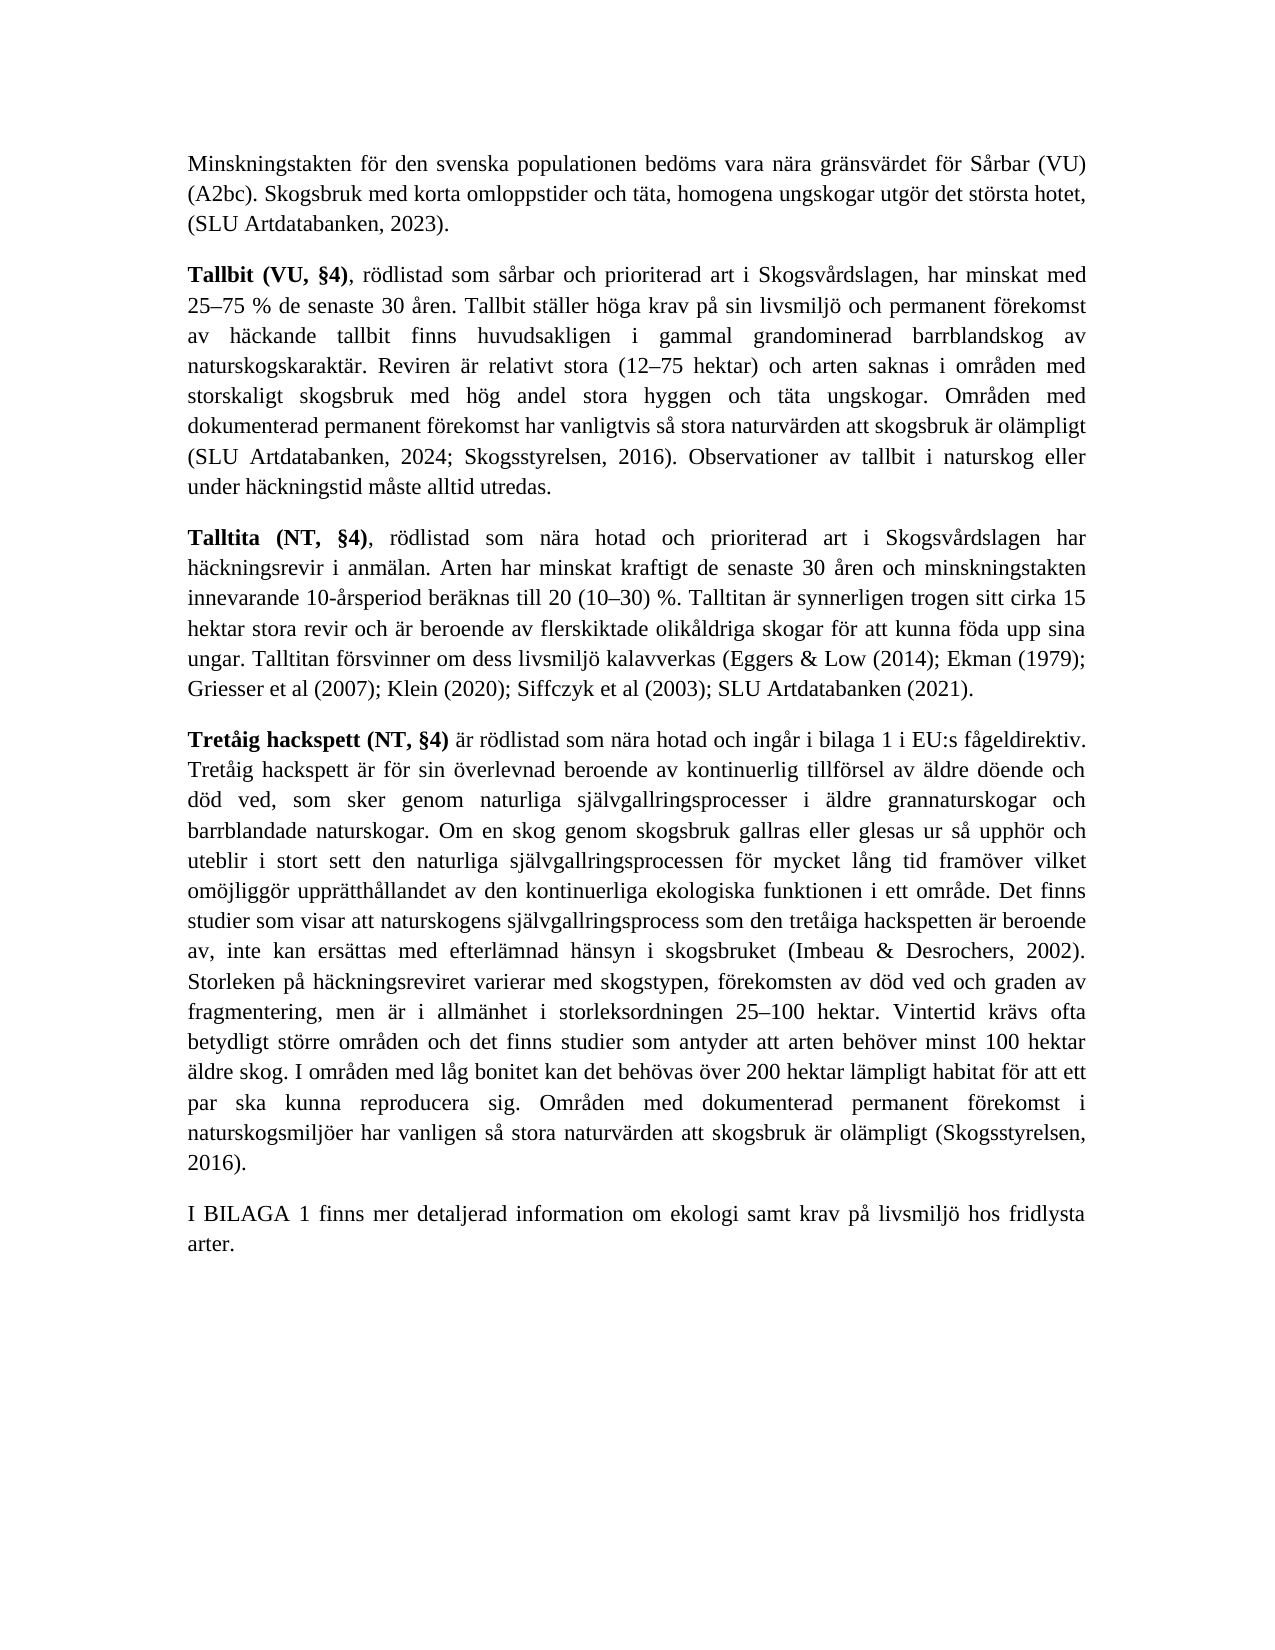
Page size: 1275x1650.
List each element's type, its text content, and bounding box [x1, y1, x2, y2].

text Talltita (NT, §4), rödlistad som nära hotad och prioriterad art i Skogsvårdslagen har häckningsrevir i anmälan. Arten har minskat kraftigt de senaste 30 åren och minskningstakten innevarande 10-årsperiod beräknas till 20 (10–30) %. Talltitan är synnerligen trogen sitt cirka 15 hektar stora revir och är beroende av flerskiktade olikåldriga skogar för att kunna föda upp sina ungar. Talltitan försvinner om dess livsmiljö kalavverkas (Eggers & Low (2014); Ekman (1979); Griesser et al (2007); Klein (2020); Siffczyk et al (2003); SLU Artdatabanken (2021). [187, 524, 1087, 701]
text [187, 150, 1087, 237]
text Tretåig hackspett (NT, §4) är rödlistad som nära hotad och ingår i bilaga 1 i EU:s fågeldirektiv. Tretåig hackspett är för sin överlevnad beroende av kontinuerlig tillförsel av äldre döende och död ved, som sker genom naturliga självgallringsprocesser i äldre grannaturskogar och barrblandade naturskogar. Om en skog genom skogsbruk gallras eller glesas ur så upphör och uteblir i stort sett den naturliga självgallringsprocessen för mycket lång tid framöver vilket omöjliggör upprätthållandet av den kontinuerliga ekologiska funktionen i ett område. Det finns studier som visar att naturskogens självgallringsprocess som den tretåiga hackspetten är beroende av, inte kan ersättas med efterlämnad hänsyn i skogsbruket (Imbeau & Desrochers, 2002). Storleken på häckningsreviret varierar med skogstypen, förekomsten av död ved och graden av fragmentering, men är i allmänhet i storleksordningen 25–100 hektar. Vintertid krävs ofta betydligt större områden och det finns studier som antyder att arten behöver minst 100 hektar äldre skog. I områden med låg bonitet kan det behövas över 200 hektar lämpligt habitat för att ett par ska kunna reproducera sig. Områden med dokumenterad permanent förekomst i naturskogsmiljöer har vanligen så stora naturvärden att skogsbruk är olämpligt (Skogsstyrelsen, 2016). [187, 726, 1087, 1175]
text Tallbit (VU, §4), rödlistad som sårbar och prioriterad art i Skogsvårdslagen, har minskat med 25–75 % de senaste 30 åren. Tallbit ställer höga krav på sin livsmiljö och permanent förekomst av häckande tallbit finns huvudsakligen i gammal grandominerad barrblandskog av naturskogskaraktär. Reviren är relativt stora (12–75 hektar) och arten saknas i områden med storskaligt skogsbruk med hög andel stora hyggen och täta ungskogar. Områden med dokumenterad permanent förekomst har vanligtvis så stora naturvärden att skogsbruk är olämpligt (SLU Artdatabanken, 2024; Skogsstyrelsen, 2016). Observationer av tallbit i naturskog eller under häckningstid måste alltid utredas. [187, 261, 1087, 499]
text I BILAGA 1 finns mer detaljerad information om ekologi samt krav på livsmiljö hos fridlysta arter. [187, 1200, 1087, 1257]
